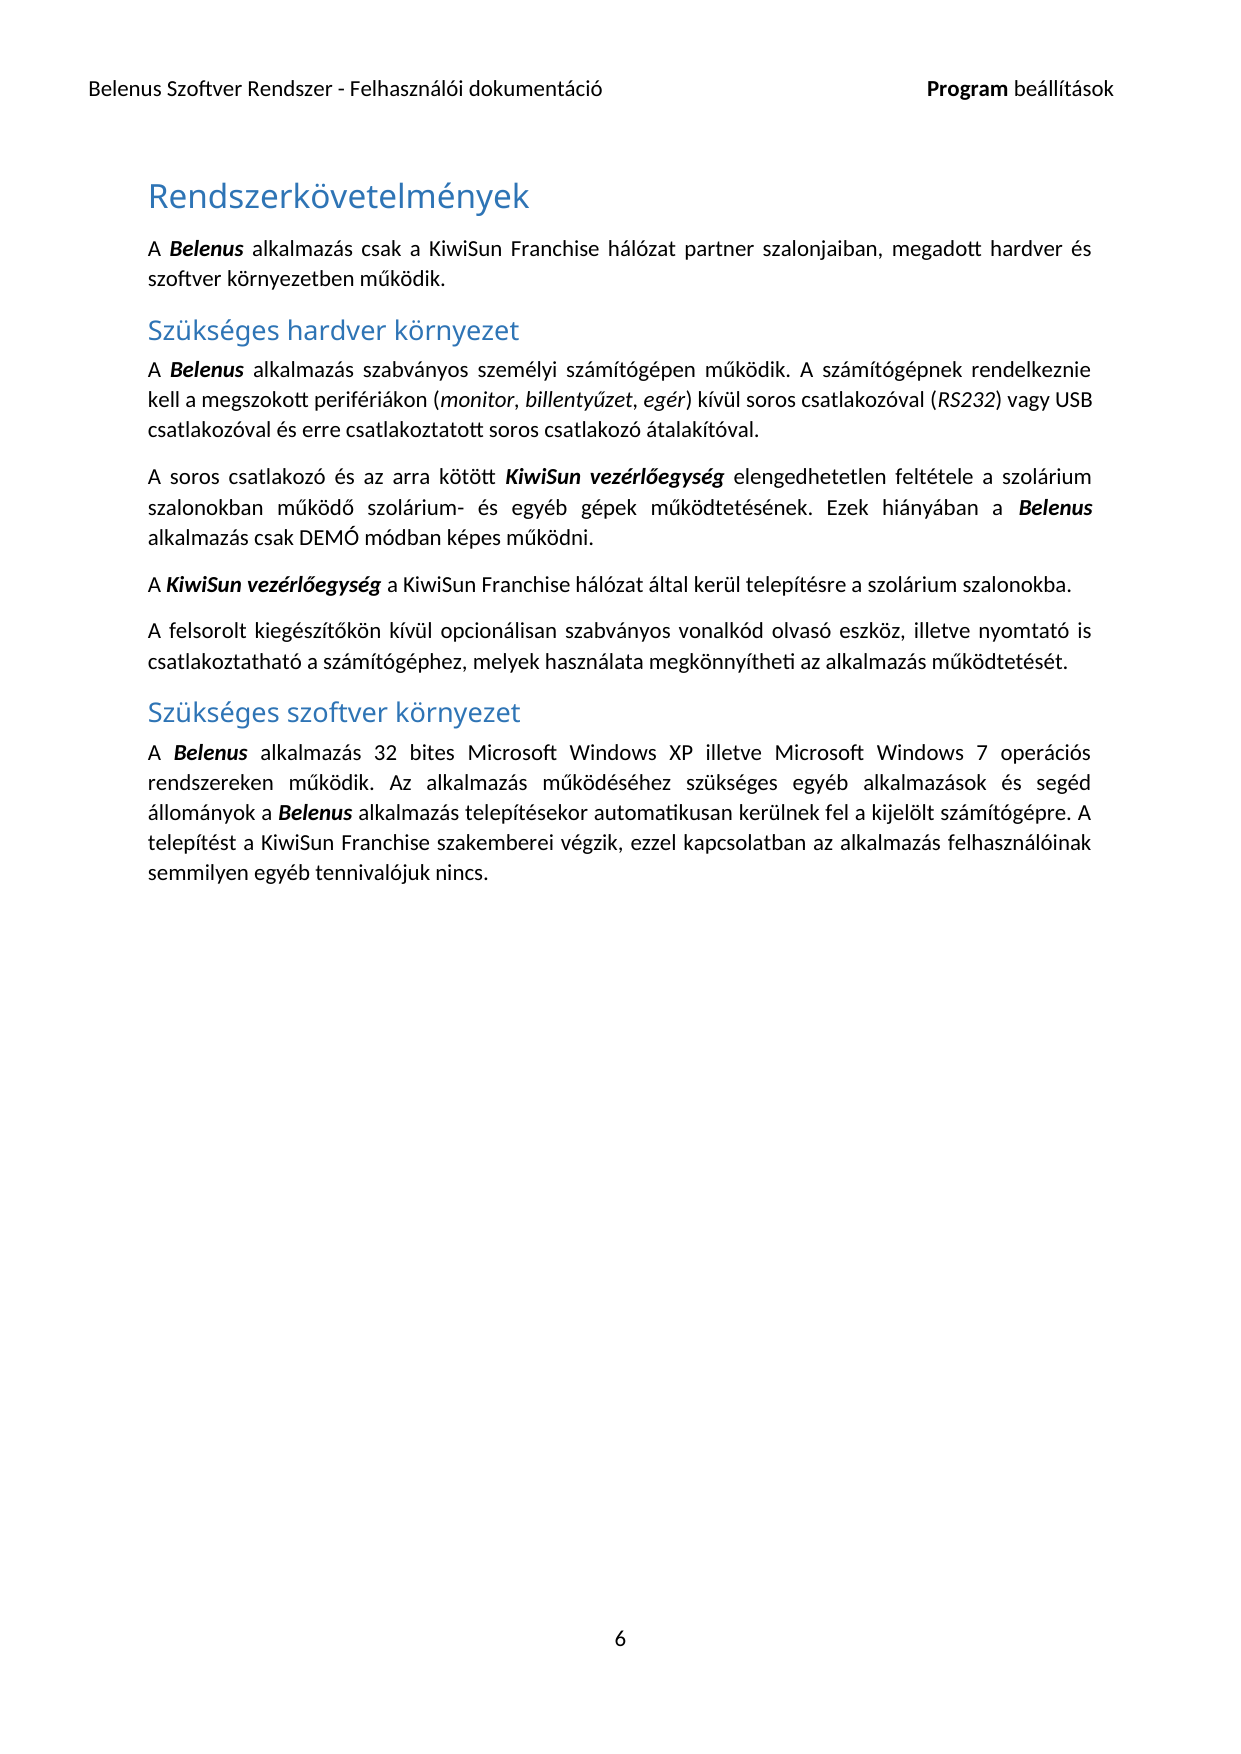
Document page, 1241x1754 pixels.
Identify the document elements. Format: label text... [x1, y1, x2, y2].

text A KiwiSun vezérlőegység a KiwiSun Franchise hálózat által kerül telepítésre a szolárium szalonokba. [148, 570, 1093, 598]
subtitle Szükséges szoftver környezet [148, 694, 1093, 731]
text A Belenus alkalmazás csak a KiwiSun Franchise hálózat partner szalonjaiban, megadott hardver és szoftver környezetben működik. [148, 234, 1093, 292]
subtitle Rendszerkövetelmények [148, 173, 1093, 218]
text A Belenus alkalmazás 32 bites Microsoft Windows XP illetve Microsoft Windows 7 operációs rendszereken működik. Az alkalmazás működéséhez szükséges egyéb alkalmazások és segéd állományok a Belenus alkalmazás telepítésekor automatikusan kerülnek fel a kijelölt számítógépre. A telepítést a KiwiSun Franchise szakemberei végzik, ezzel kapcsolatban az alkalmazás felhasználóinak semmilyen egyéb tennivalójuk nincs. [148, 738, 1093, 886]
text A Belenus alkalmazás szabványos személyi számítógépen működik. A számítógépnek rendelkeznie kell a megszokott perifériákon (monitor, billentyűzet, egér) kívül soros csatlakozóval (RS232) vagy USB csatlakozóval és erre csatlakoztatott soros csatlakozó átalakítóval. [148, 355, 1093, 443]
subtitle Szükséges hardver környezet [148, 311, 1093, 348]
text A soros csatlakozó és az arra kötött KiwiSun vezérlőegység elengedhetetlen feltétele a szolárium szalonokban működő szolárium- és egyéb gépek működtetésének. Ezek hiányában a Belenus alkalmazás csak DEMÓ módban képes működni. [148, 462, 1093, 551]
text A felsorolt kiegészítőkön kívül opcionálisan szabványos vonalkód olvasó eszköz, illetve nyomtató is csatlakoztatható a számítógéphez, melyek használata megkönnyítheti az alkalmazás működtetését. [148, 617, 1093, 675]
